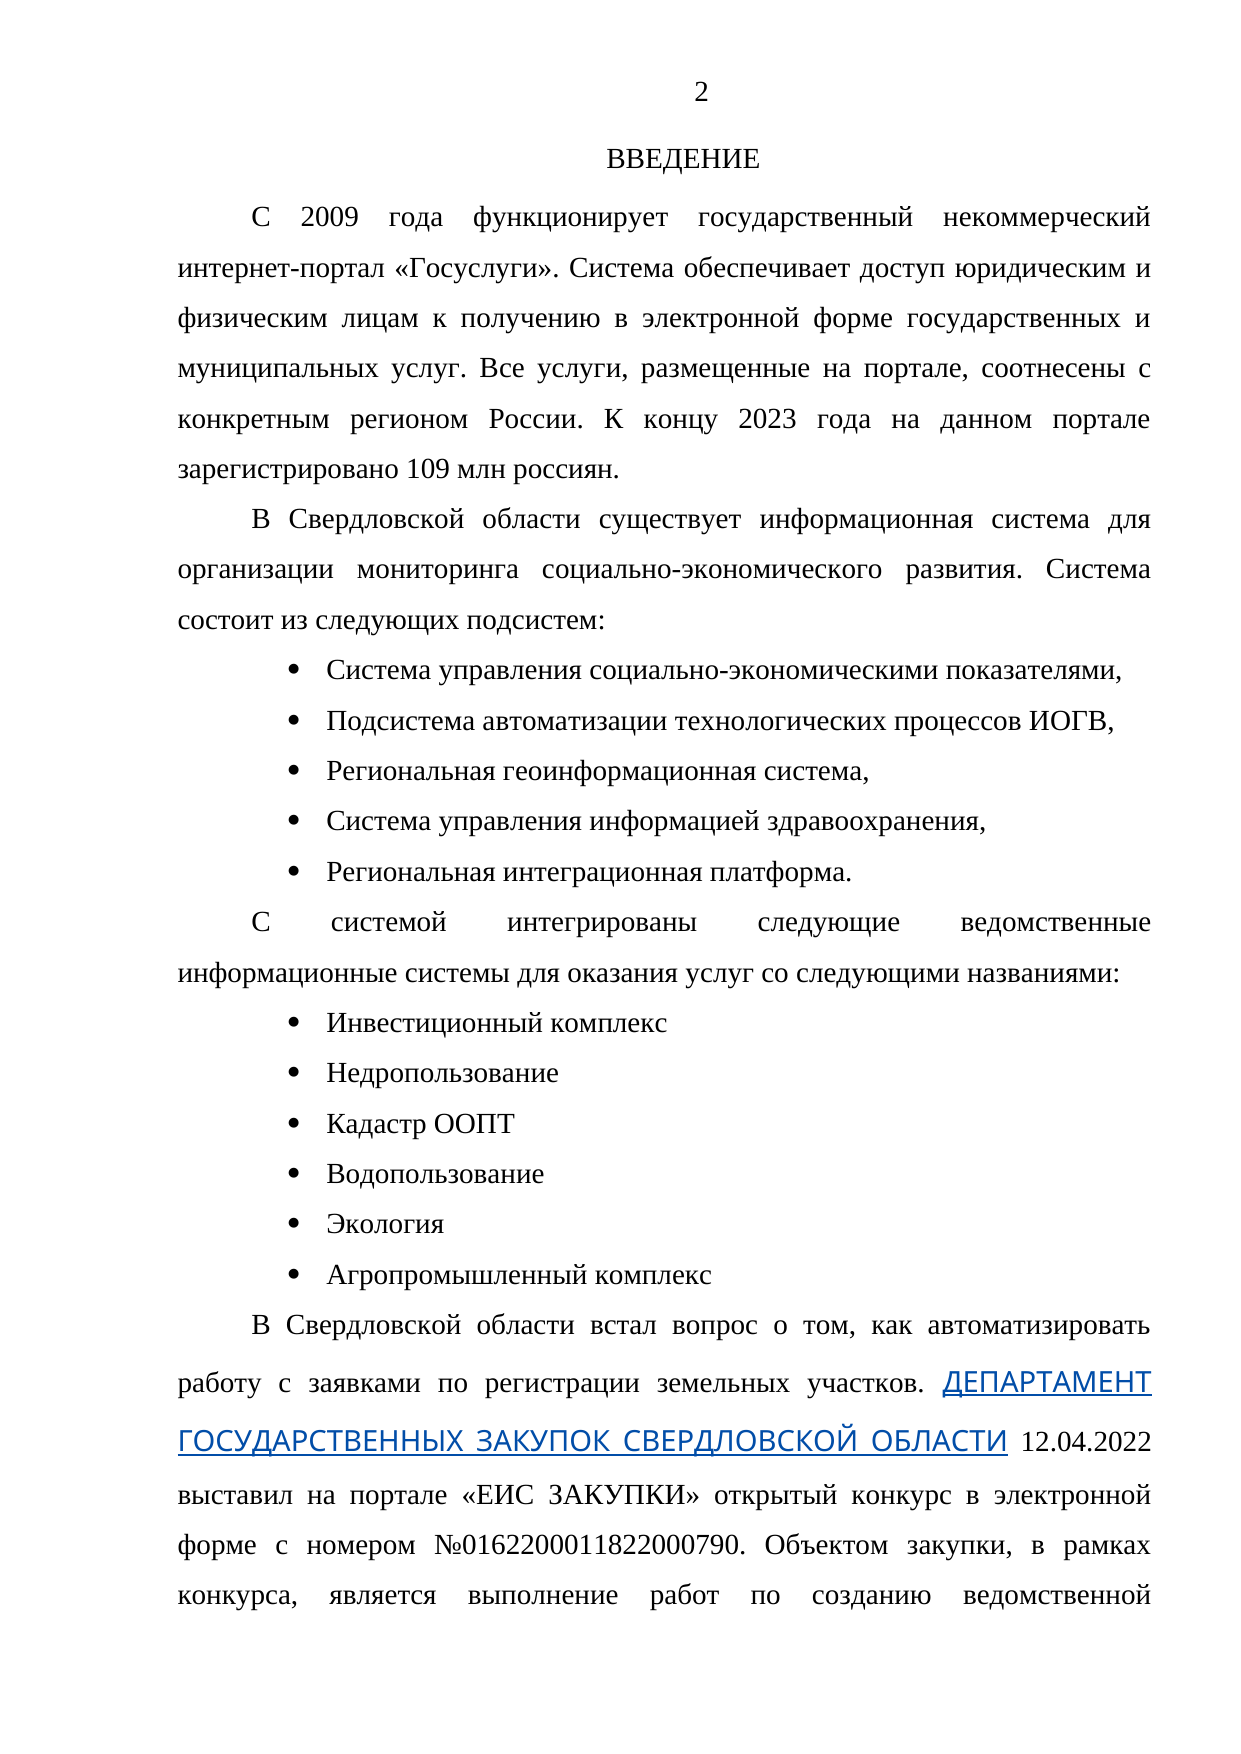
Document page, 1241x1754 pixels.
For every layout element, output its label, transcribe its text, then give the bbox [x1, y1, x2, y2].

list Региональная геоинформационная система, [288, 753, 1152, 787]
list Кадастр ООПТ [288, 1106, 1152, 1139]
list Система управления информацией здравоохранения, [288, 803, 1152, 837]
subtitle ВВЕДЕНИЕ [215, 141, 1152, 174]
text С системой интегрированы следующие ведомственные информационные системы для оказания услуг со следующими названиями: [177, 904, 1152, 988]
list Инвестиционный комплекс [288, 1005, 1152, 1039]
text С 2009 года функционирует государственный некоммерческий интернет-портал «Госуслуги». Система обеспечивает доступ юридическим и физическим лицам к получению в электронной форме государственных и муниципальных услуг. Все услуги, размещенные на портале, соотнесены с конкретным регионом России. К концу 2023 года на данном портале зарегистрировано 109 млн россиян. [177, 199, 1152, 484]
list Экология [288, 1207, 1152, 1240]
list Система управления социально-экономическими показателями, [288, 652, 1152, 686]
list Водопользование [288, 1156, 1152, 1190]
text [177, 1307, 1152, 1611]
list Агропромышленный комплекс [288, 1257, 1152, 1291]
list Подсистема автоматизации технологических процессов ИОГВ, [288, 703, 1152, 736]
text В Свердловской области существует информационная система для организации мониторинга социально-экономического развития. Система состоит из следующих подсистем: [177, 501, 1152, 636]
list Региональная интеграционная платформа. [288, 854, 1152, 888]
list Недропользование [288, 1055, 1152, 1089]
